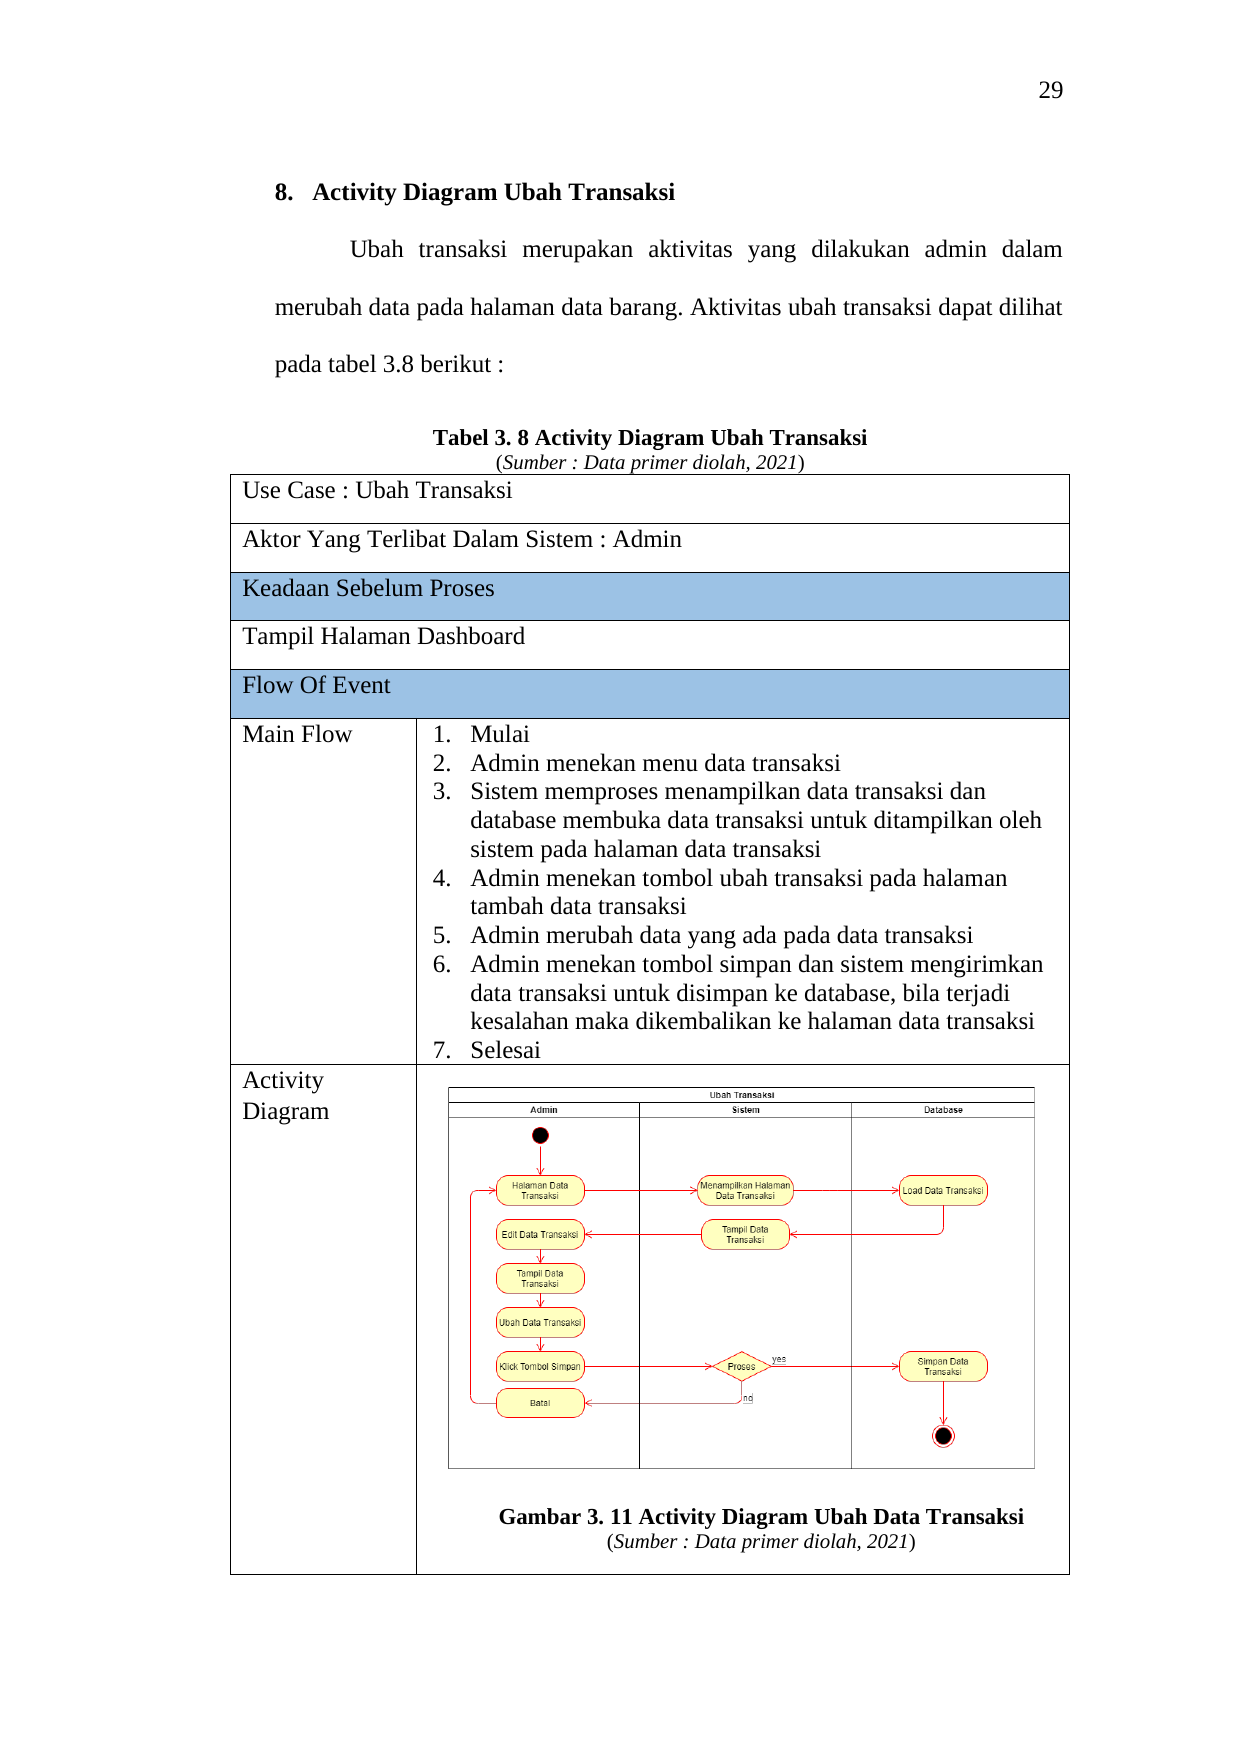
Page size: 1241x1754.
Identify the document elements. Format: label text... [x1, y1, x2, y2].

table_cell Mulai Admin menekan menu data transaksi Sistem memproses menampilkan data transaksi dan database membuka data transaksi untuk ditampilkan oleh sistem pada halaman data transaksi Admin menekan tombol ubah transaksi pada halaman tambah data transaksi Admin merubah data yang ada pada data transaksi Admin menekan tombol simpan dan sistem mengirimkan data transaksi untuk disimpan ke database, bila terjadi kesalahan maka dikembalikan ke halaman data transaksi Selesai [417, 719, 1069, 1064]
table_cell Aktor Yang Terlibat Dalam Sistem : Admin [231, 524, 1069, 572]
table_cell Tampil Halaman Dashboard [231, 621, 1069, 669]
table_cell Keadaan Sebelum Proses [231, 573, 1069, 620]
picture [448, 1087, 1035, 1469]
table_cell Main Flow [231, 719, 416, 1064]
table_cell Activity Diagram [231, 1065, 416, 1574]
subtitle Activity Diagram Ubah Transaksi [274, 177, 1063, 206]
table_header Use Case : Ubah Transaksi [231, 475, 1069, 523]
list Ubah transaksi merupakan aktivitas yang dilakukan admin dalam merubah data pada halaman data barang. Aktivitas ubah transaksi dapat dilihat pada tabel 3.8 berikut : [274, 234, 1063, 378]
text (Sumber : Data primer diolah, 2021) [237, 450, 1063, 474]
table_cell [417, 1065, 1069, 1574]
table_cell Flow Of Event [231, 670, 1069, 718]
